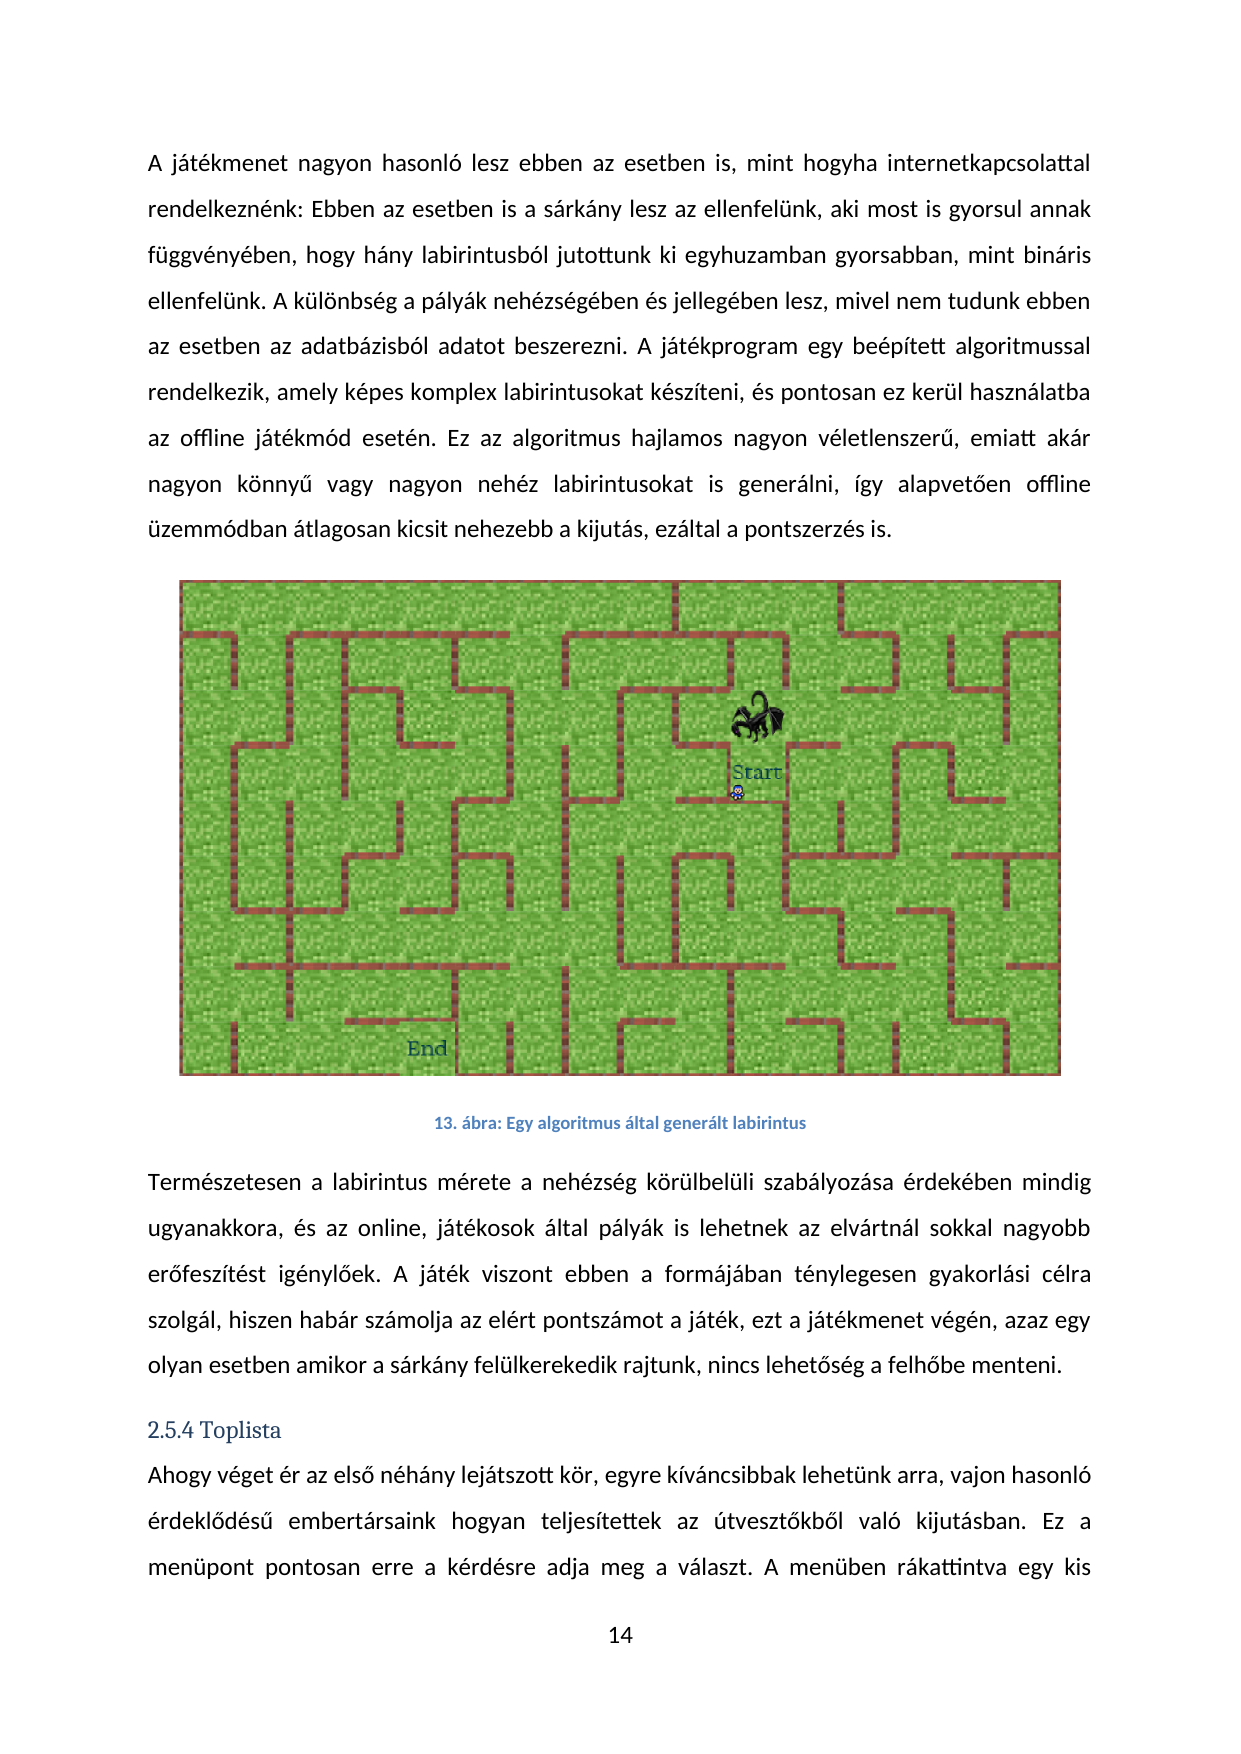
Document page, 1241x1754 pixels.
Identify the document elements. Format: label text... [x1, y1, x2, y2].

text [148, 1459, 1093, 1581]
text Természetesen a labirintus mérete a nehézség körülbelüli szabályozása érdekében mindig ugyanakkora, és az online, játékosok által pályák is lehetnek az elvártnál sokkal nagyobb erőfeszítést igénylőek. A játék viszont ebben a formájában ténylegesen gyakorlási célra szolgál, hiszen habár számolja az elért pontszámot a játék, ezt a játékmenet végén, azaz egy olyan esetben amikor a sárkány felülkerekedik rajtunk, nincs lehetőség a felhőbe menteni. [148, 1167, 1093, 1380]
text A játékmenet nagyon hasonló lesz ebben az esetben is, mint hogyha internetkapcsolattal rendelkeznénk: Ebben az esetben is a sárkány lesz az ellenfelünk, aki most is gyorsul annak függvényében, hogy hány labirintusból jutottunk ki egyhuzamban gyorsabban, mint bináris ellenfelünk. A különbség a pályák nehézségében és jellegében lesz, mivel nem tudunk ebben az esetben az adatbázisból adatot beszerezni. A játékprogram egy beépített algoritmussal rendelkezik, amely képes komplex labirintusokat készíteni, és pontosan ez kerül használatba az offline játékmód esetén. Ez az algoritmus hajlamos nagyon véletlenszerű, emiatt akár nagyon könnyű vagy nagyon nehéz labirintusokat is generálni, így alapvetően offline üzemmódban átlagosan kicsit nehezebb a kijutás, ezáltal a pontszerzés is. [148, 148, 1093, 544]
picture [179, 580, 1061, 1076]
subtitle 2.5.4 Toplista [148, 1416, 1093, 1445]
